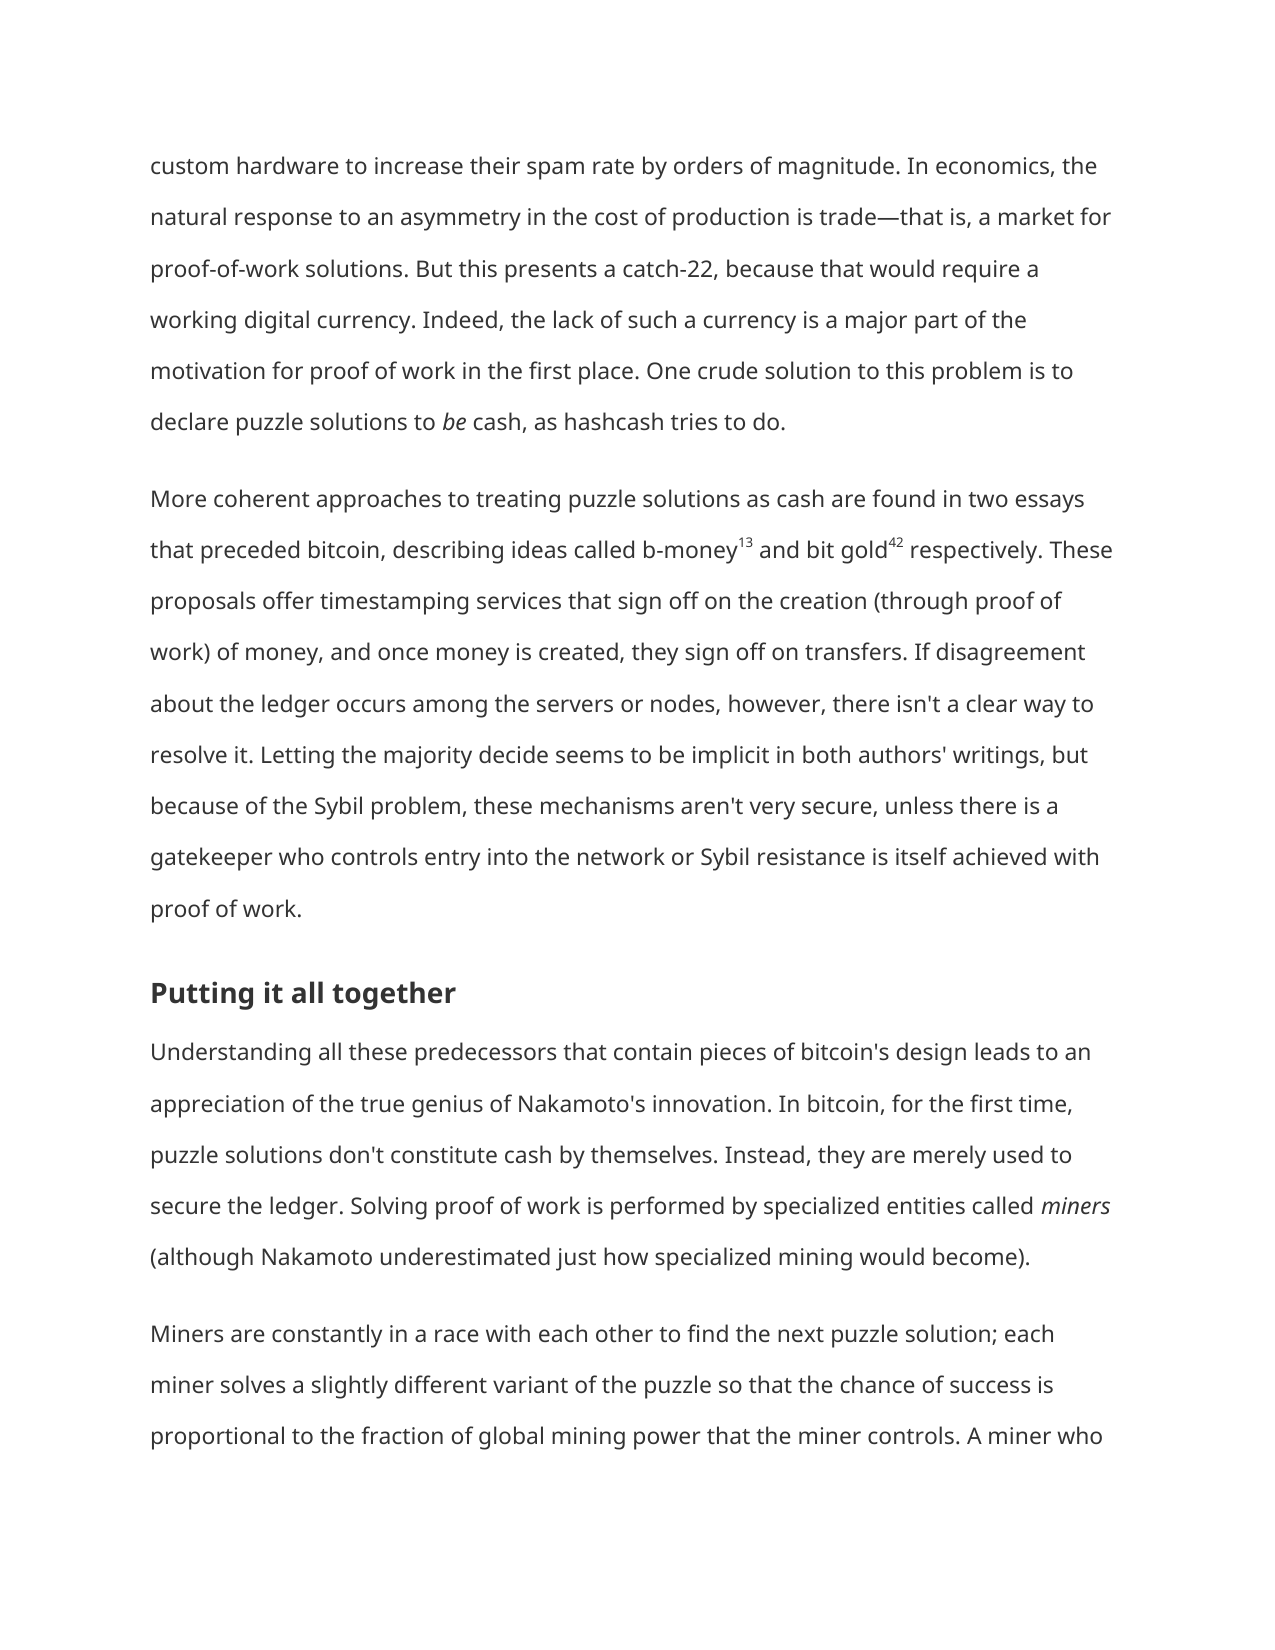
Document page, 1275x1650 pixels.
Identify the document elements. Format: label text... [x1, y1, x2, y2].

subtitle Putting it all together [150, 973, 1125, 1011]
text More coherent approaches to treating puzzle solutions as cash are found in two essays that preceded bitcoin, describing ideas called b-money13 and bit gold42 respectively. These proposals offer timestamping services that sign off on the creation (through proof of work) of money, and once money is created, they sign off on transfers. If disagreement about the ledger occurs among the servers or nodes, however, there isn't a clear way to resolve it. Letting the majority decide seems to be implicit in both authors' writings, but because of the Sybil problem, these mechanisms aren't very secure, unless there is a gatekeeper who controls entry into the network or Sybil resistance is itself achieved with proof of work. [150, 482, 1125, 924]
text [150, 1317, 1125, 1451]
text Understanding all these predecessors that contain pieces of bitcoin's design leads to an appreciation of the true genius of Nakamoto's innovation. In bitcoin, for the first time, puzzle solutions don't constitute cash by themselves. Instead, they are merely used to secure the ledger. Solving proof of work is performed by specialized entities called miners (although Nakamoto underestimated just how specialized mining would become). [150, 1036, 1125, 1272]
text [150, 150, 1125, 437]
